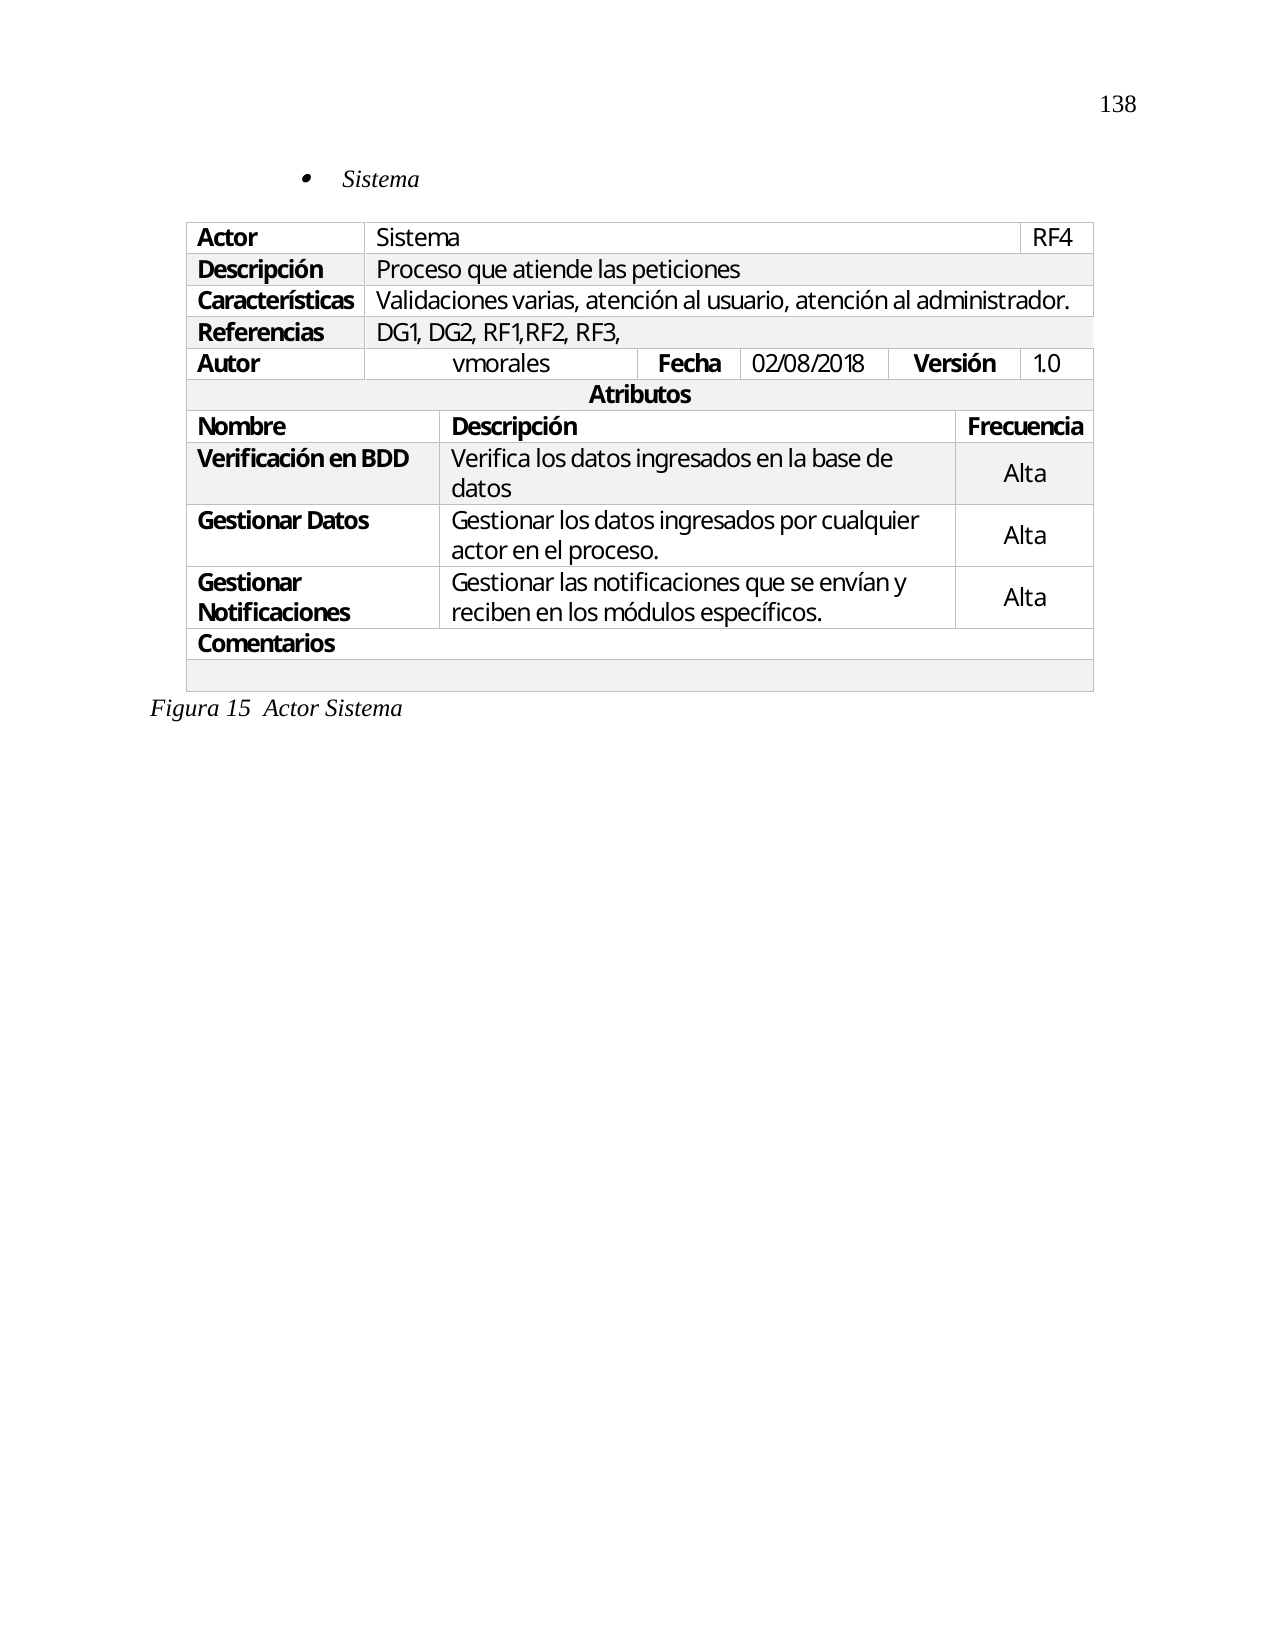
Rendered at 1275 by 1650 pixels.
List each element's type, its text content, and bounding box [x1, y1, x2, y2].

text Figura 15 Actor Sistema [150, 693, 1125, 721]
text Sistema [300, 164, 1125, 193]
